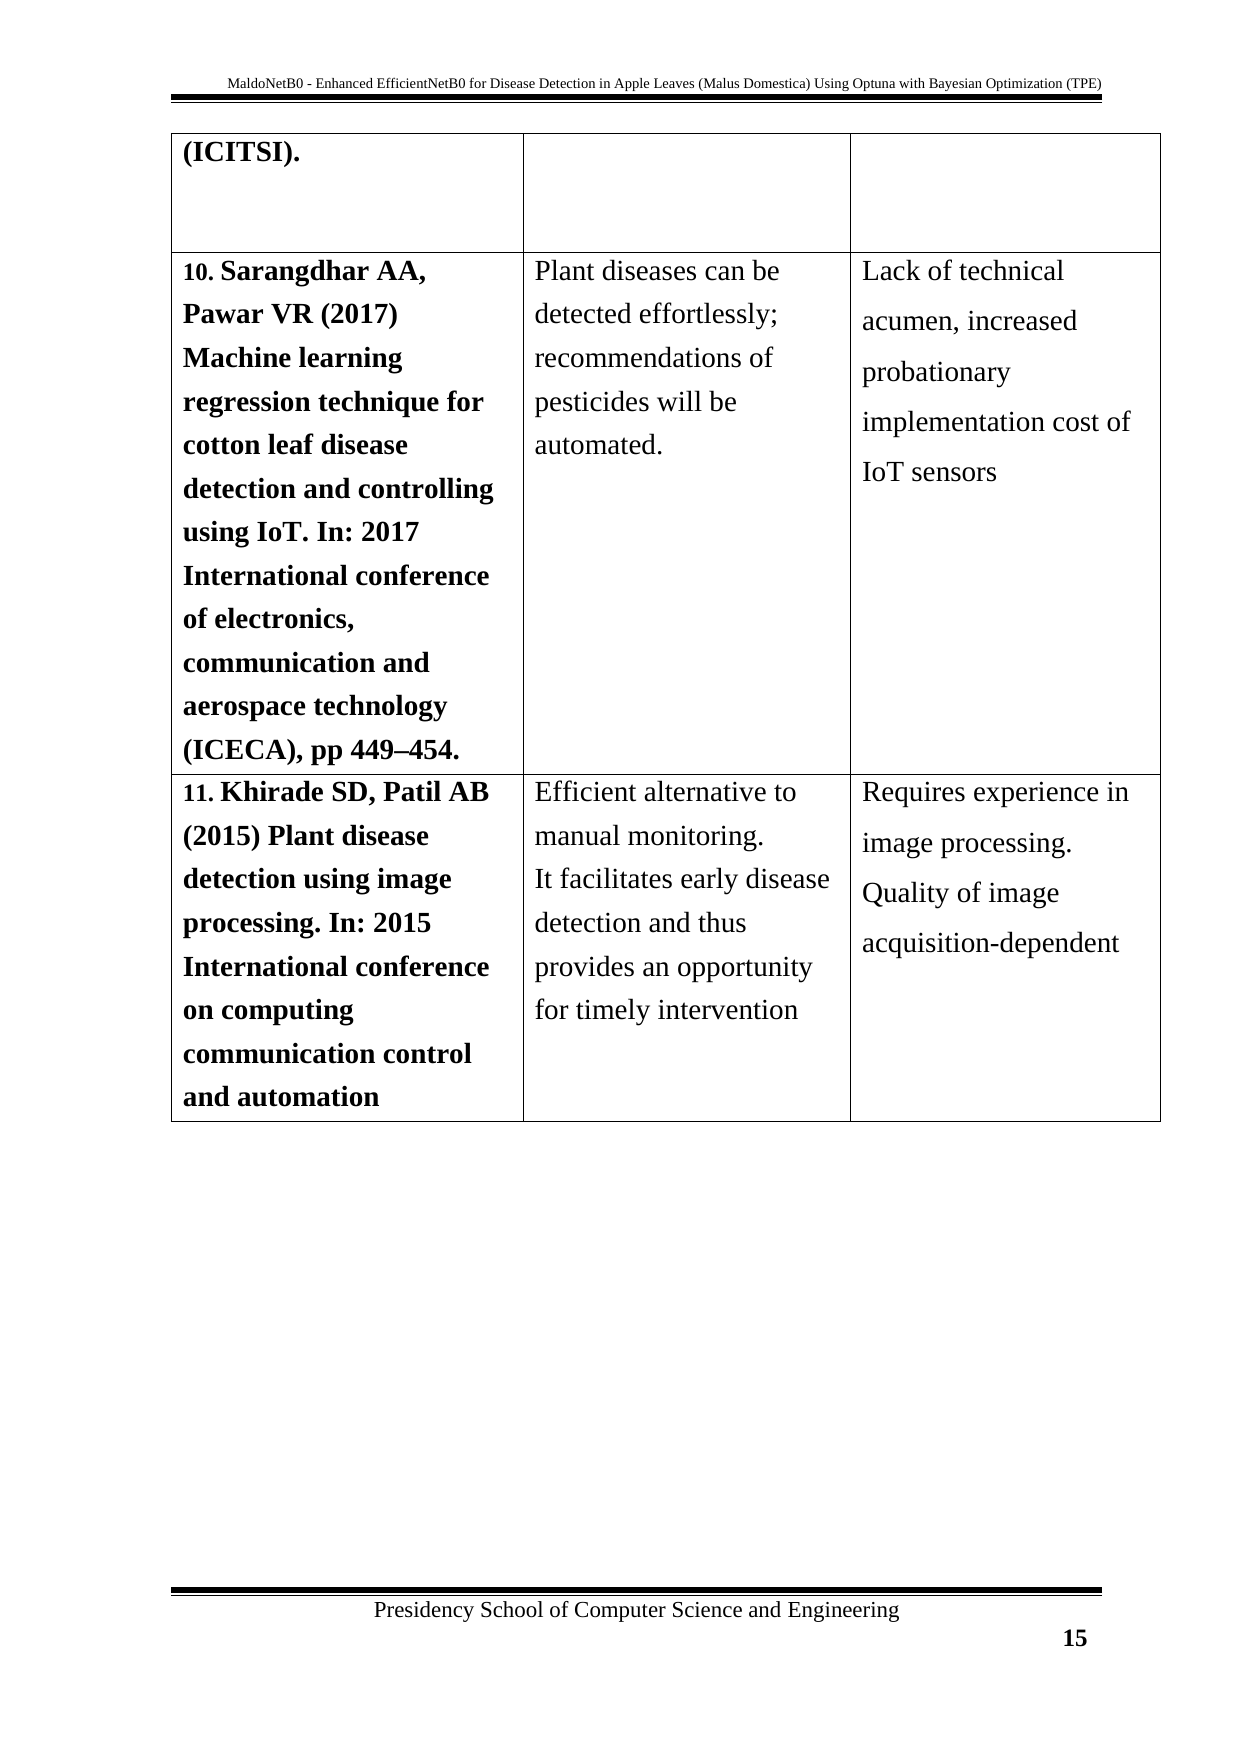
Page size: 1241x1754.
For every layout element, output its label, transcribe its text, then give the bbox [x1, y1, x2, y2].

table_cell Efficient alternative to manual monitoring. It facilitates early disease detection and thus provides an opportunity for timely intervention [524, 775, 850, 1121]
table_cell 10. Sarangdhar AA, Pawar VR (2017) Machine learning regression technique for cotton leaf disease detection and controlling using IoT. In: 2017 International conference of electronics, communication and aerospace technology (ICECA), pp 449–454. [172, 253, 523, 773]
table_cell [851, 134, 1160, 252]
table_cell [524, 134, 850, 252]
table_cell Lack of technical acumen, increased probationary implementation cost of IoT sensors [851, 253, 1160, 773]
table_cell Plant diseases can be detected effortlessly; recommendations of pesticides will be automated. [524, 253, 850, 773]
table_cell Requires experience in image processing. Quality of image acquisition-dependent [851, 775, 1160, 1121]
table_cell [172, 134, 523, 252]
table_cell 11. Khirade SD, Patil AB (2015) Plant disease detection using image processing. In: 2015 International conference on computing communication control and automation [172, 775, 523, 1121]
